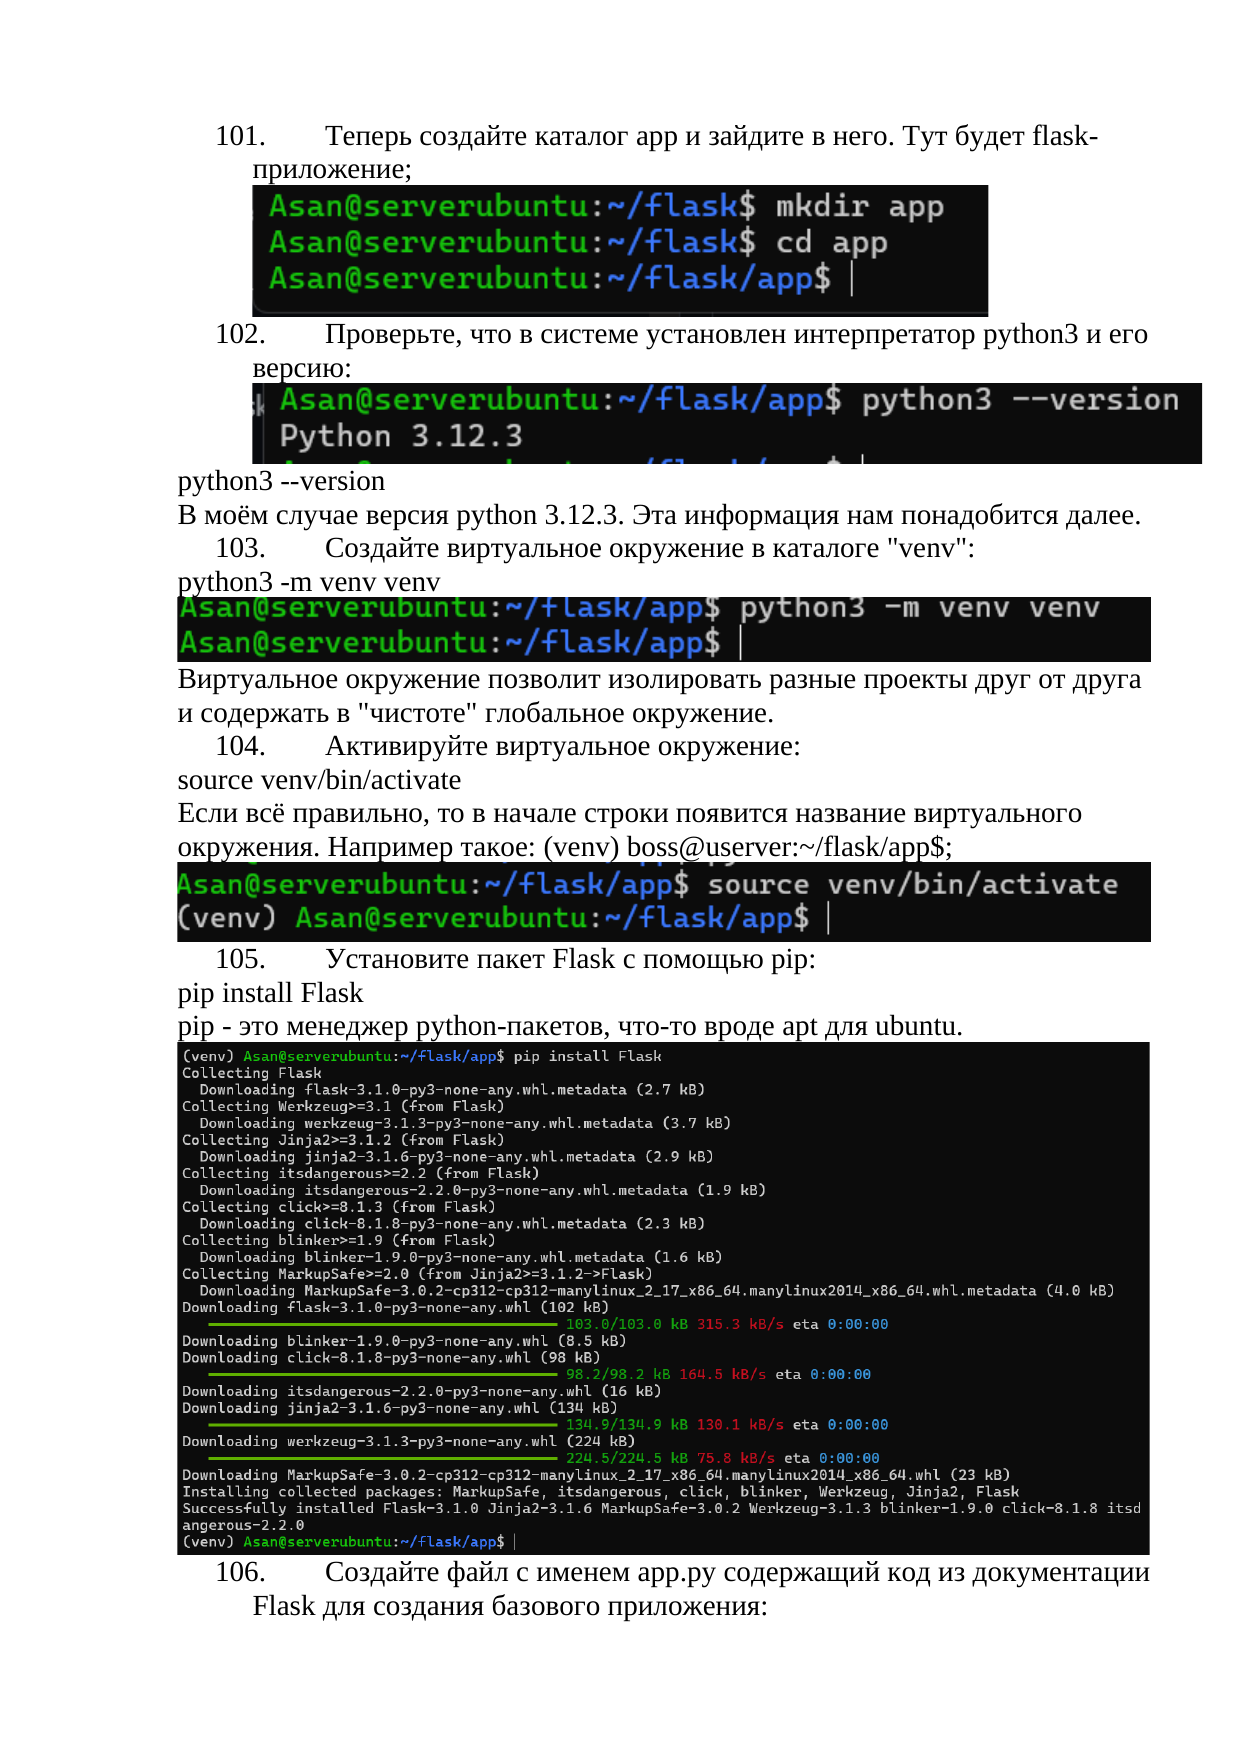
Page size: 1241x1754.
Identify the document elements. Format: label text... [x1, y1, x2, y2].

picture [177, 1042, 1150, 1555]
text python3 --version [177, 463, 1152, 497]
list Активируйте виртуальное окружение: [215, 728, 1152, 762]
text source venv/bin/activate [177, 762, 1152, 796]
text pip install Flask [177, 975, 1152, 1008]
list Установите пакет Flask с помощью pip: [215, 941, 1152, 975]
picture [177, 597, 1151, 662]
picture [252, 185, 989, 317]
list Создайте виртуальное окружение в каталоге "venv": [215, 531, 1152, 564]
picture [177, 862, 1151, 942]
text Виртуальное окружение позволит изолировать разные проекты друг от друга и содержать в "чистоте" глобальное окружение. [177, 661, 1152, 728]
list Создайте файл с именем app.py содержащий код из документации Flask для создания базового приложения: [215, 1554, 1152, 1622]
picture [252, 383, 1203, 464]
text В моём случае версия python 3.12.3. Эта информация нам понадобится далее. [177, 497, 1152, 531]
